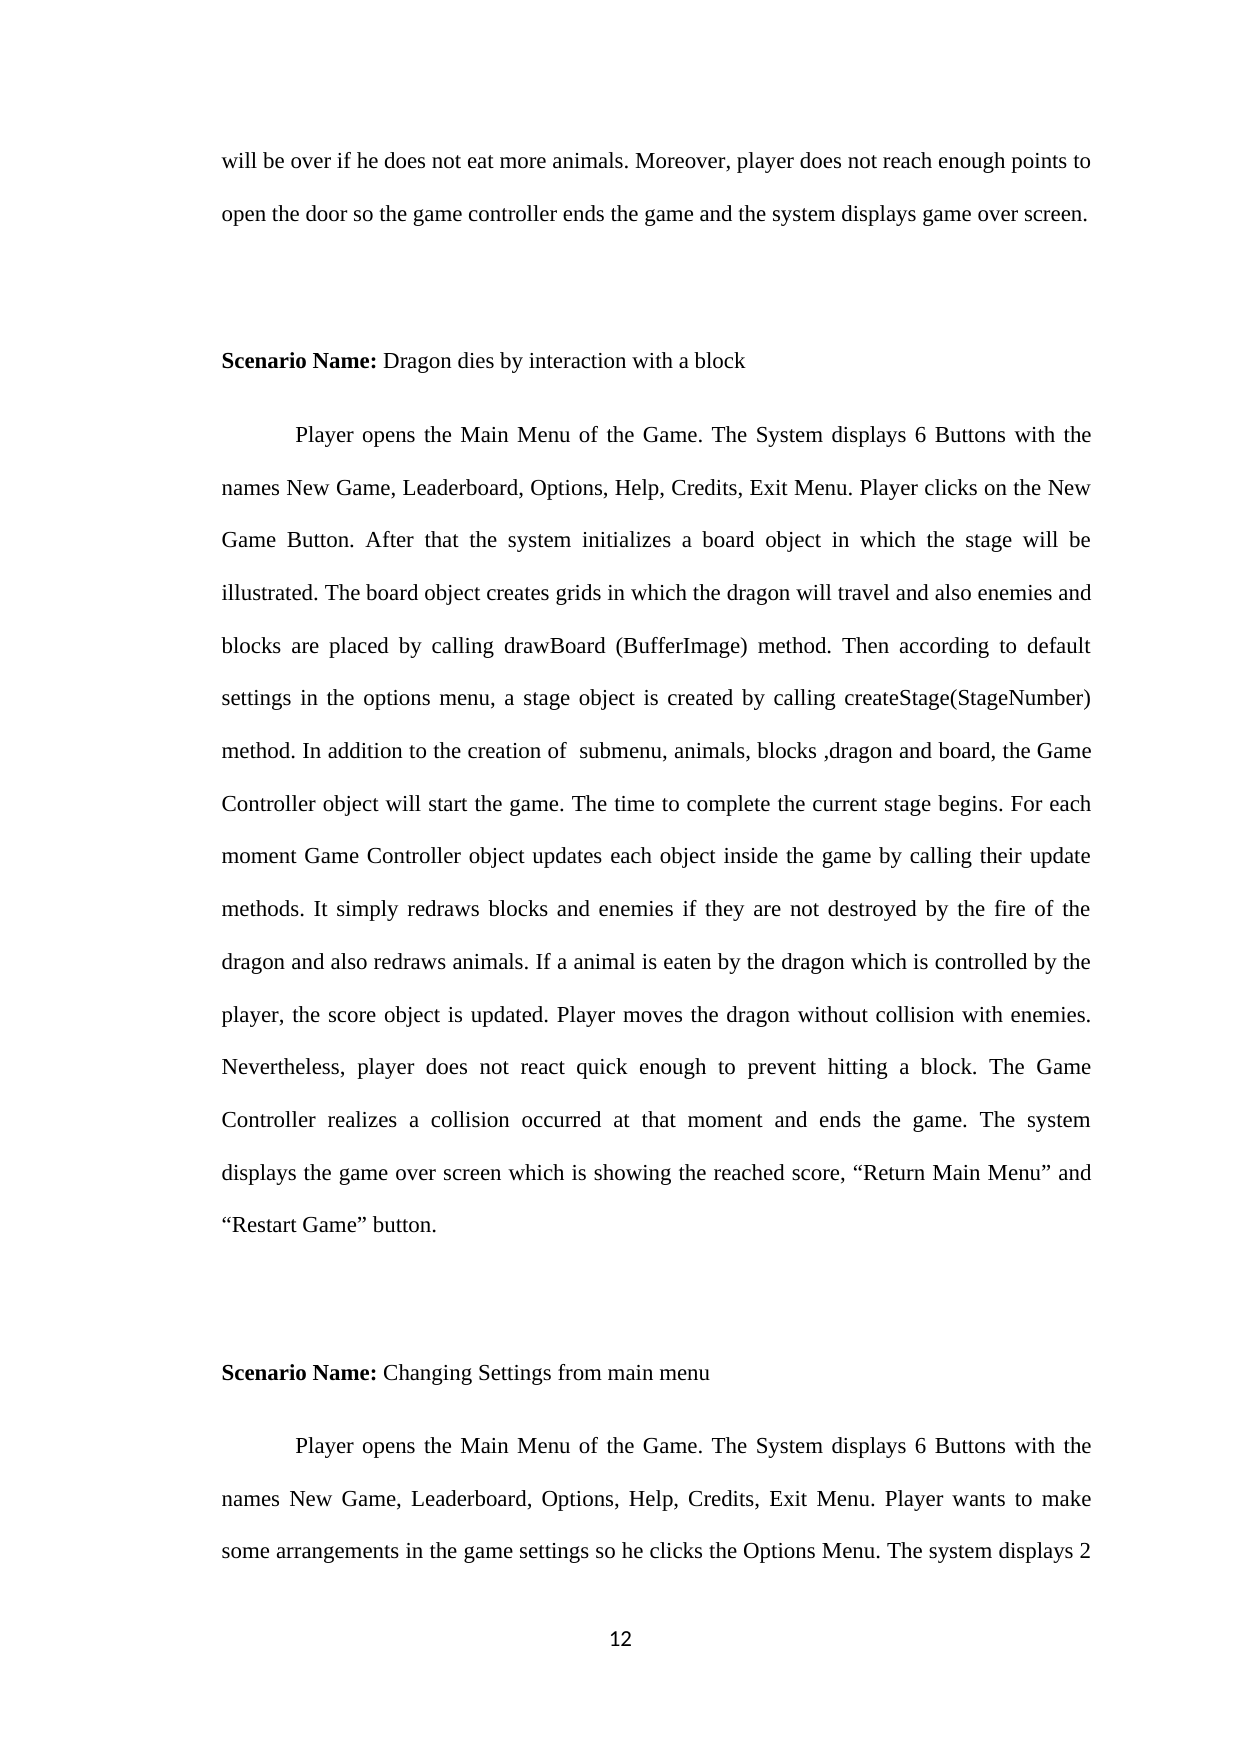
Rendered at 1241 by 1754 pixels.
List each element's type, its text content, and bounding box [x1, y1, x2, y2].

text Scenario Name: Dragon dies by interaction with a block [221, 347, 1093, 374]
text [221, 148, 1093, 227]
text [221, 1432, 1093, 1564]
text Player opens the Main Menu of the Game. The System displays 6 Buttons with the names New Game, Leaderboard, Options, Help, Credits, Exit Menu. Player clicks on the New Game Button. After that the system initializes a board object in which the stage will be illustrated. The board object creates grids in which the dragon will travel and also enemies and blocks are placed by calling drawBoard (BufferImage) method. Then according to default settings in the options menu, a stage object is created by calling createStage(StageNumber) method. In addition to the creation of submenu, animals, blocks ,dragon and board, the Game Controller object will start the game. The time to complete the current stage begins. For each moment Game Controller object updates each object inside the game by calling their update methods. It simply redraws blocks and enemies if they are not destroyed by the fire of the dragon and also redraws animals. If a animal is eaten by the dragon which is controlled by the player, the score object is updated. Player moves the dragon without collision with enemies. Nevertheless, player does not react quick enough to prevent hitting a block. The Game Controller realizes a collision occurred at that moment and ends the game. The system displays the game over screen which is showing the reached score, “Return Main Menu” and “Restart Game” button. [221, 421, 1093, 1238]
text Scenario Name: Changing Settings from main menu [221, 1359, 1093, 1385]
